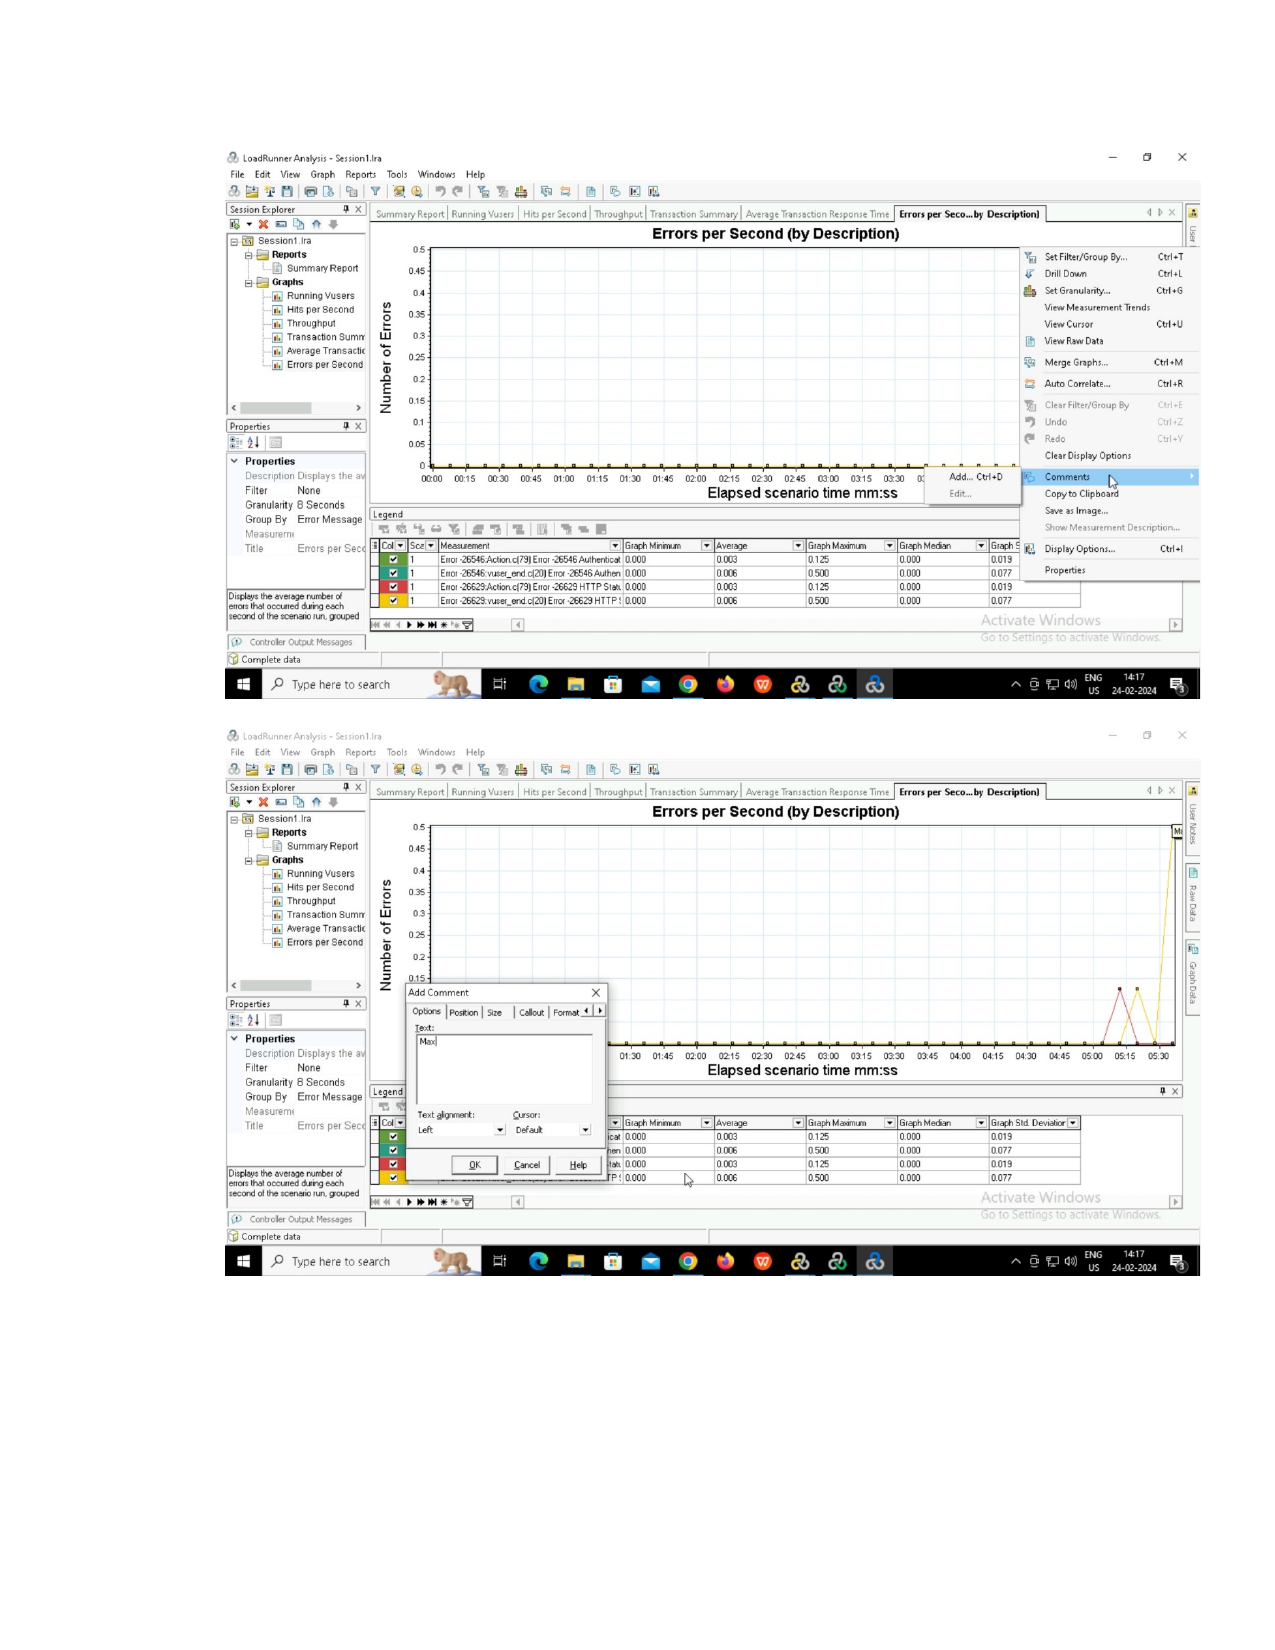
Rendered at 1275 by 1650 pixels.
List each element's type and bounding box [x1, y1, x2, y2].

picture [225, 727, 1200, 1276]
picture [225, 150, 1200, 699]
